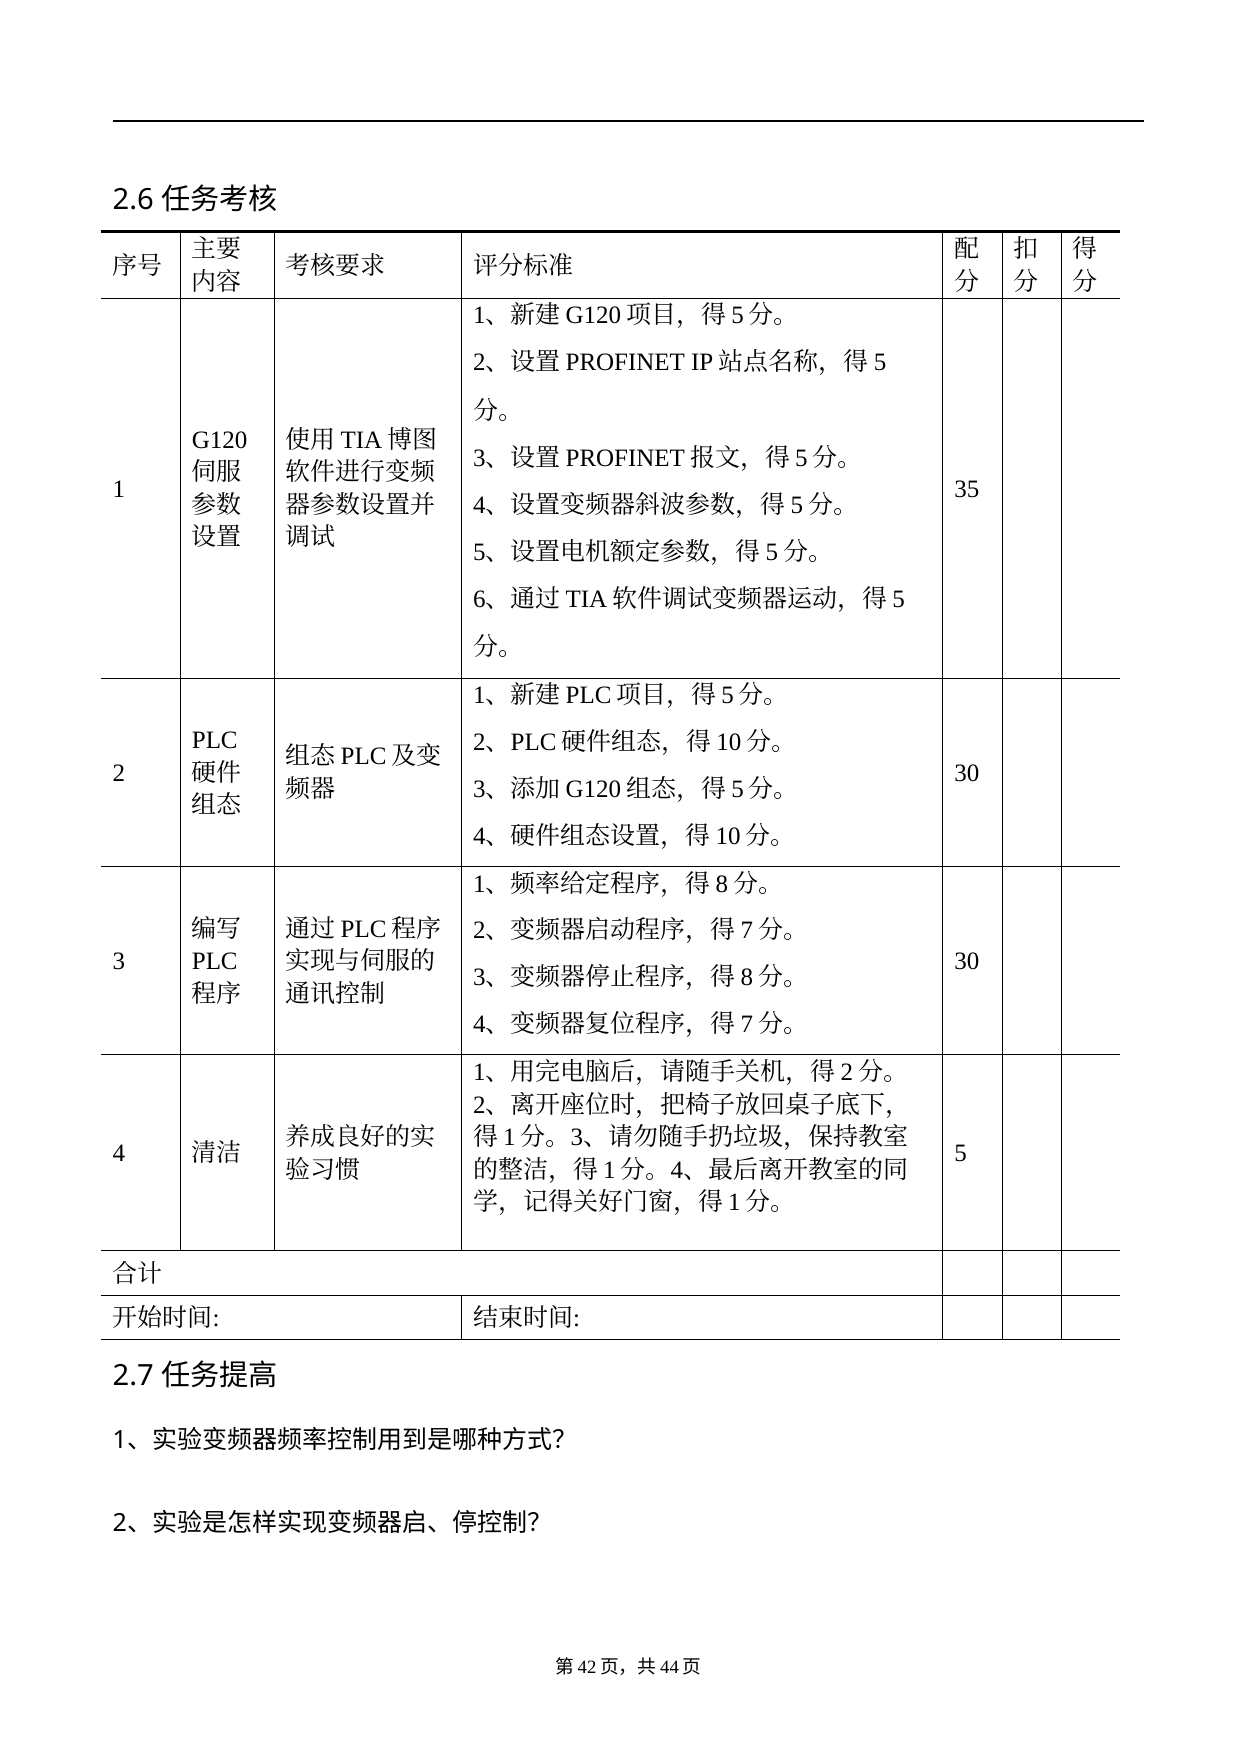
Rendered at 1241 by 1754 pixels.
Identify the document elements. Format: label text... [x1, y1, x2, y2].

table_cell 开始时间: [101, 1296, 461, 1339]
table_cell [1062, 1296, 1120, 1339]
table_cell 1、新建PLC项目，得5分。 2、PLC硬件组态，得10分。 3、添加G120组态，得5分。 4、硬件组态设置，得10分。 [462, 679, 942, 866]
table_cell [1062, 299, 1120, 677]
table_cell 通过PLC程序实现与伺服的通讯控制 [275, 867, 461, 1054]
table_cell [1003, 1251, 1061, 1295]
table_cell 清洁 [181, 1055, 274, 1250]
table_cell 1、新建G120项目，得5分。 2、设置PROFINET IP站点名称，得5分。 3、设置PROFINET报文，得5分。 4、设置变频器斜波参数，得5分。 5、设置电机额定参数，得5分。 6、通过TIA软件调试变频器运动，得5分。 [462, 299, 942, 677]
table_header 主要 内容 [181, 233, 274, 298]
table_cell PLC硬件组态 [181, 679, 274, 866]
table_header 考核要求 [275, 233, 461, 298]
table_cell 4 [101, 1055, 180, 1250]
table_cell 1、用完电脑后，请随手关机，得2分。 2、离开座位时，把椅子放回桌子底下，得1分。3、请勿随手扔垃圾，保持教室的整洁，得1分。4、最后离开教室的同学，记得关好门窗，得1分。 [462, 1055, 942, 1250]
table_cell 结束时间: [462, 1296, 942, 1339]
table_cell [943, 1251, 1002, 1295]
table_cell [1003, 867, 1061, 1054]
table_cell 组态PLC及变频器 [275, 679, 461, 866]
table_cell [1062, 1251, 1120, 1295]
text 1、实验变频器频率控制用到是哪种方式？ [112, 1405, 1144, 1470]
table_cell G120伺服参数设置 [181, 299, 274, 677]
table_cell 使用TIA博图软件进行变频器参数设置并调试 [275, 299, 461, 677]
table_cell [1003, 679, 1061, 866]
table_cell 3 [101, 867, 180, 1054]
table_cell [1003, 299, 1061, 677]
table_header 评分标准 [462, 233, 942, 298]
table_cell 合计 [101, 1251, 942, 1295]
table_header 序号 [101, 233, 180, 298]
table_cell [1003, 1296, 1061, 1339]
table_cell 30 [943, 679, 1002, 866]
table_header 扣分 [1003, 233, 1061, 298]
table_cell 养成良好的实验习惯 [275, 1055, 461, 1250]
table_cell 5 [943, 1055, 1002, 1250]
text 2.7 任务提高 [112, 1340, 1144, 1405]
table_cell [1062, 867, 1120, 1054]
text 2、实验是怎样实现变频器启、停控制？ [112, 1488, 1144, 1553]
table_cell [1062, 679, 1120, 866]
text 2.6 任务考核 [112, 164, 1144, 229]
table_cell 1、频率给定程序，得8分。 2、变频器启动程序，得7分。 3、变频器停止程序，得8分。 4、变频器复位程序，得7分。 [462, 867, 942, 1054]
table_cell 1 [101, 299, 180, 677]
table_header 得分 [1062, 233, 1120, 298]
table_cell [1062, 1055, 1120, 1250]
table_cell 2 [101, 679, 180, 866]
table_cell [943, 1296, 1002, 1339]
table_cell 编写PLC程序 [181, 867, 274, 1054]
table_cell [1003, 1055, 1061, 1250]
table_cell 35 [943, 299, 1002, 677]
table_cell 30 [943, 867, 1002, 1054]
table_header 配分 [943, 233, 1002, 298]
